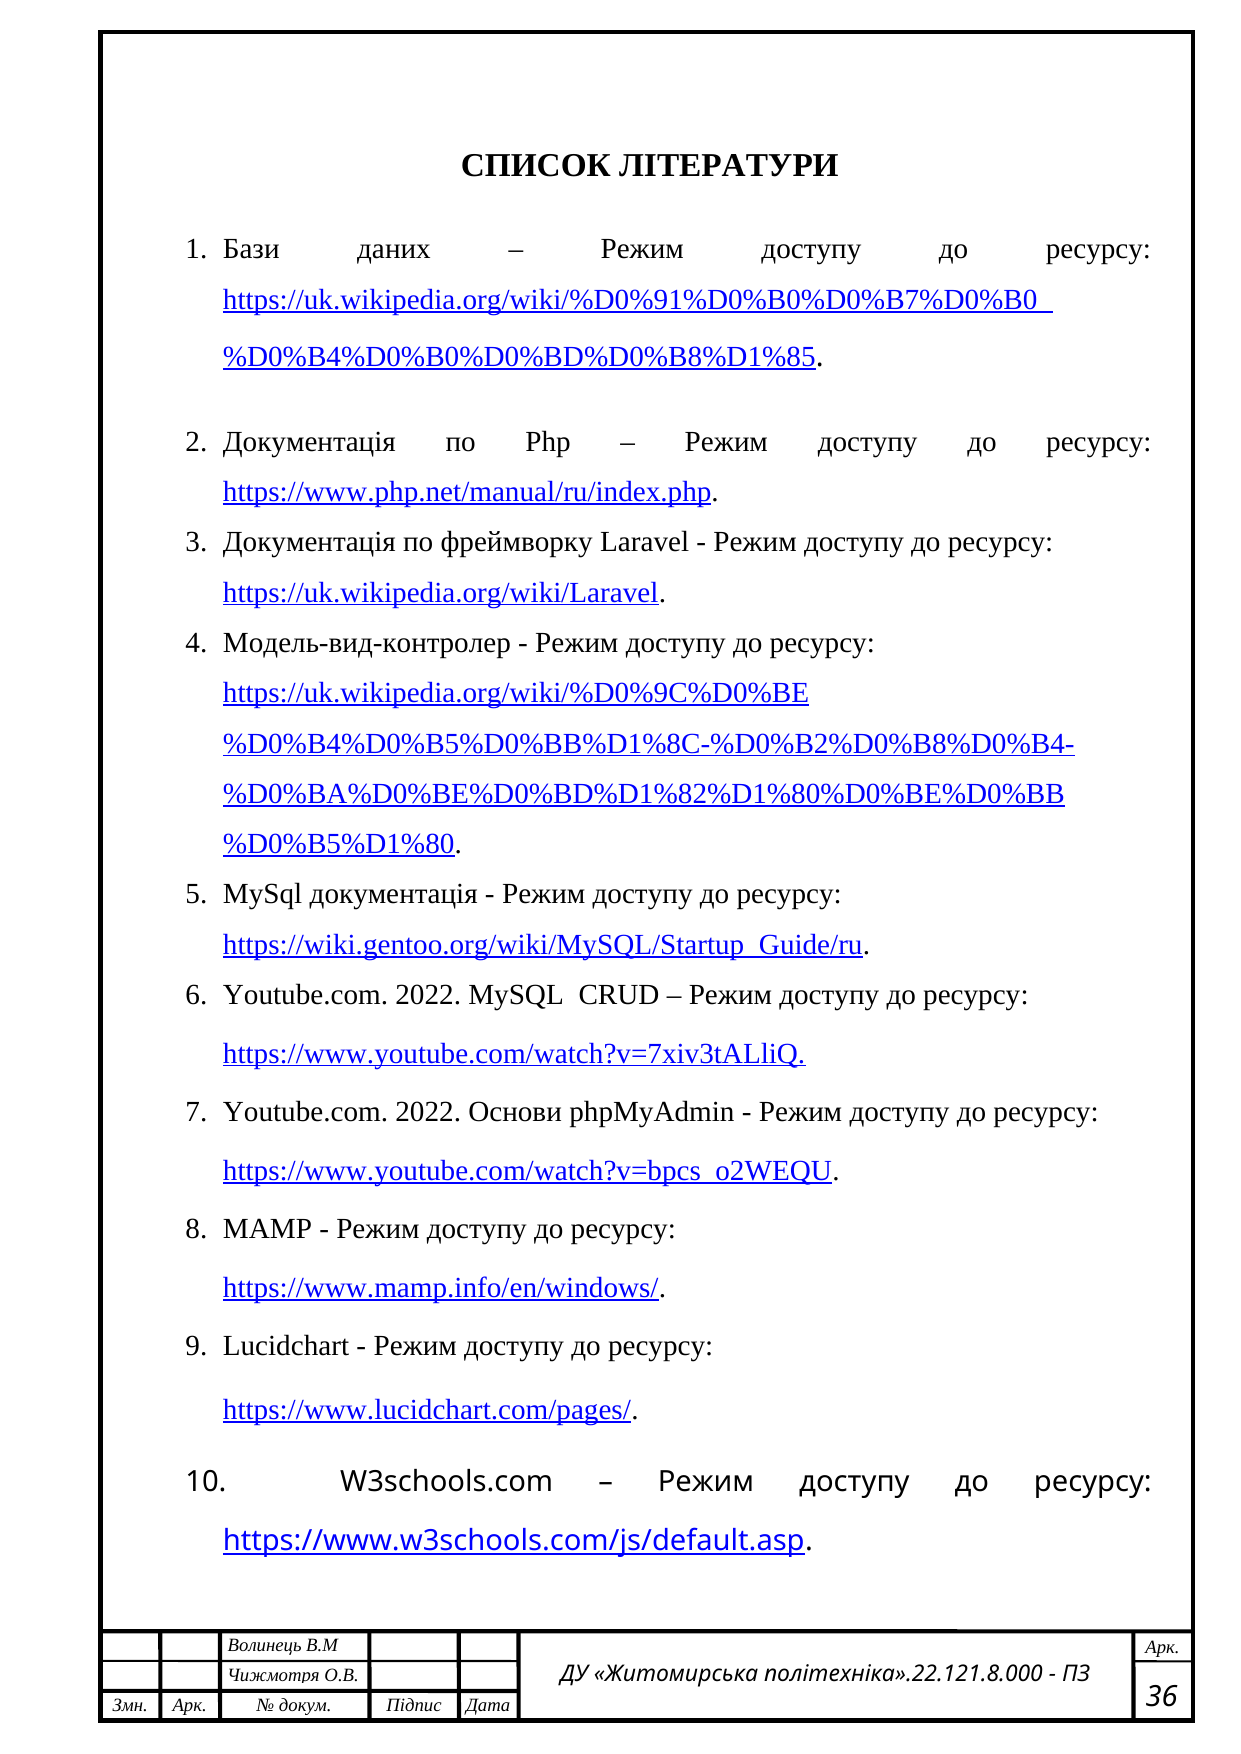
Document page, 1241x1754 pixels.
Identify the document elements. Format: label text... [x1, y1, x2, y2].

text https://www.youtube.com/watch?v=7xiv3tALliQ. [223, 1036, 1152, 1069]
text https://www.mamp.info/en/windows/. [223, 1270, 1152, 1303]
list https://uk.wikipedia.org/wiki/Laravel. [223, 575, 1152, 608]
list https://wiki.gentoo.org/wiki/MySQL/Startup_Guide/ru. [223, 927, 1152, 961]
list Документація по фреймворку Laravel - Режим доступу до ресурсу: [185, 524, 1152, 558]
list MAMP - Режим доступу до ресурсу: [185, 1211, 1152, 1245]
list Youtube.com. 2022. Основи phpMyAdmin - Режим доступу до ресурсу: [185, 1094, 1152, 1128]
list Модель-вид-контролер - Режим доступу до ресурсу: [185, 625, 1152, 659]
list Документація по Php – Режим доступу до ресурсу: https://www.php.net/manual/ru/index.php. [185, 424, 1152, 508]
list https://uk.wikipedia.org/wiki/%D0%9C%D0%BE%D0%B4%D0%B5%D0%BB%D1%8C-%D0%B2%D0%B8%D0%B4-%D0%BA%D0%BE%D0%BD%D1%82%D1%80%D0%BE%D0%BB%D0%B5%D1%80. [223, 675, 1152, 860]
text https://www.lucidchart.com/pages/. [223, 1392, 1152, 1426]
subtitle СПИСОК ЛІТЕРАТУРИ [148, 145, 1152, 183]
list Lucidchart - Режим доступу до ресурсу: [185, 1328, 1152, 1362]
list MySql документація - Режим доступу до ресурсу: [185, 877, 1152, 910]
text https://www.youtube.com/watch?v=bpcs_o2WEQU. [223, 1153, 1152, 1186]
list Youtube.com. 2022. MySQL CRUD – Режим доступу до ресурсу: [185, 977, 1152, 1011]
list Бази даних – Режим доступу до ресурсу: https://uk.wikipedia.org/wiki/%D0%91%D0%B0%D0%B7%D0%B0_%D0%B4%D0%B0%D0%BD%D0%B8%D1%85. [185, 232, 1152, 375]
list W3schools.com – Режим доступу до ресурсу: https://www.w3schools.com/js/default.asp. [185, 1460, 1152, 1559]
